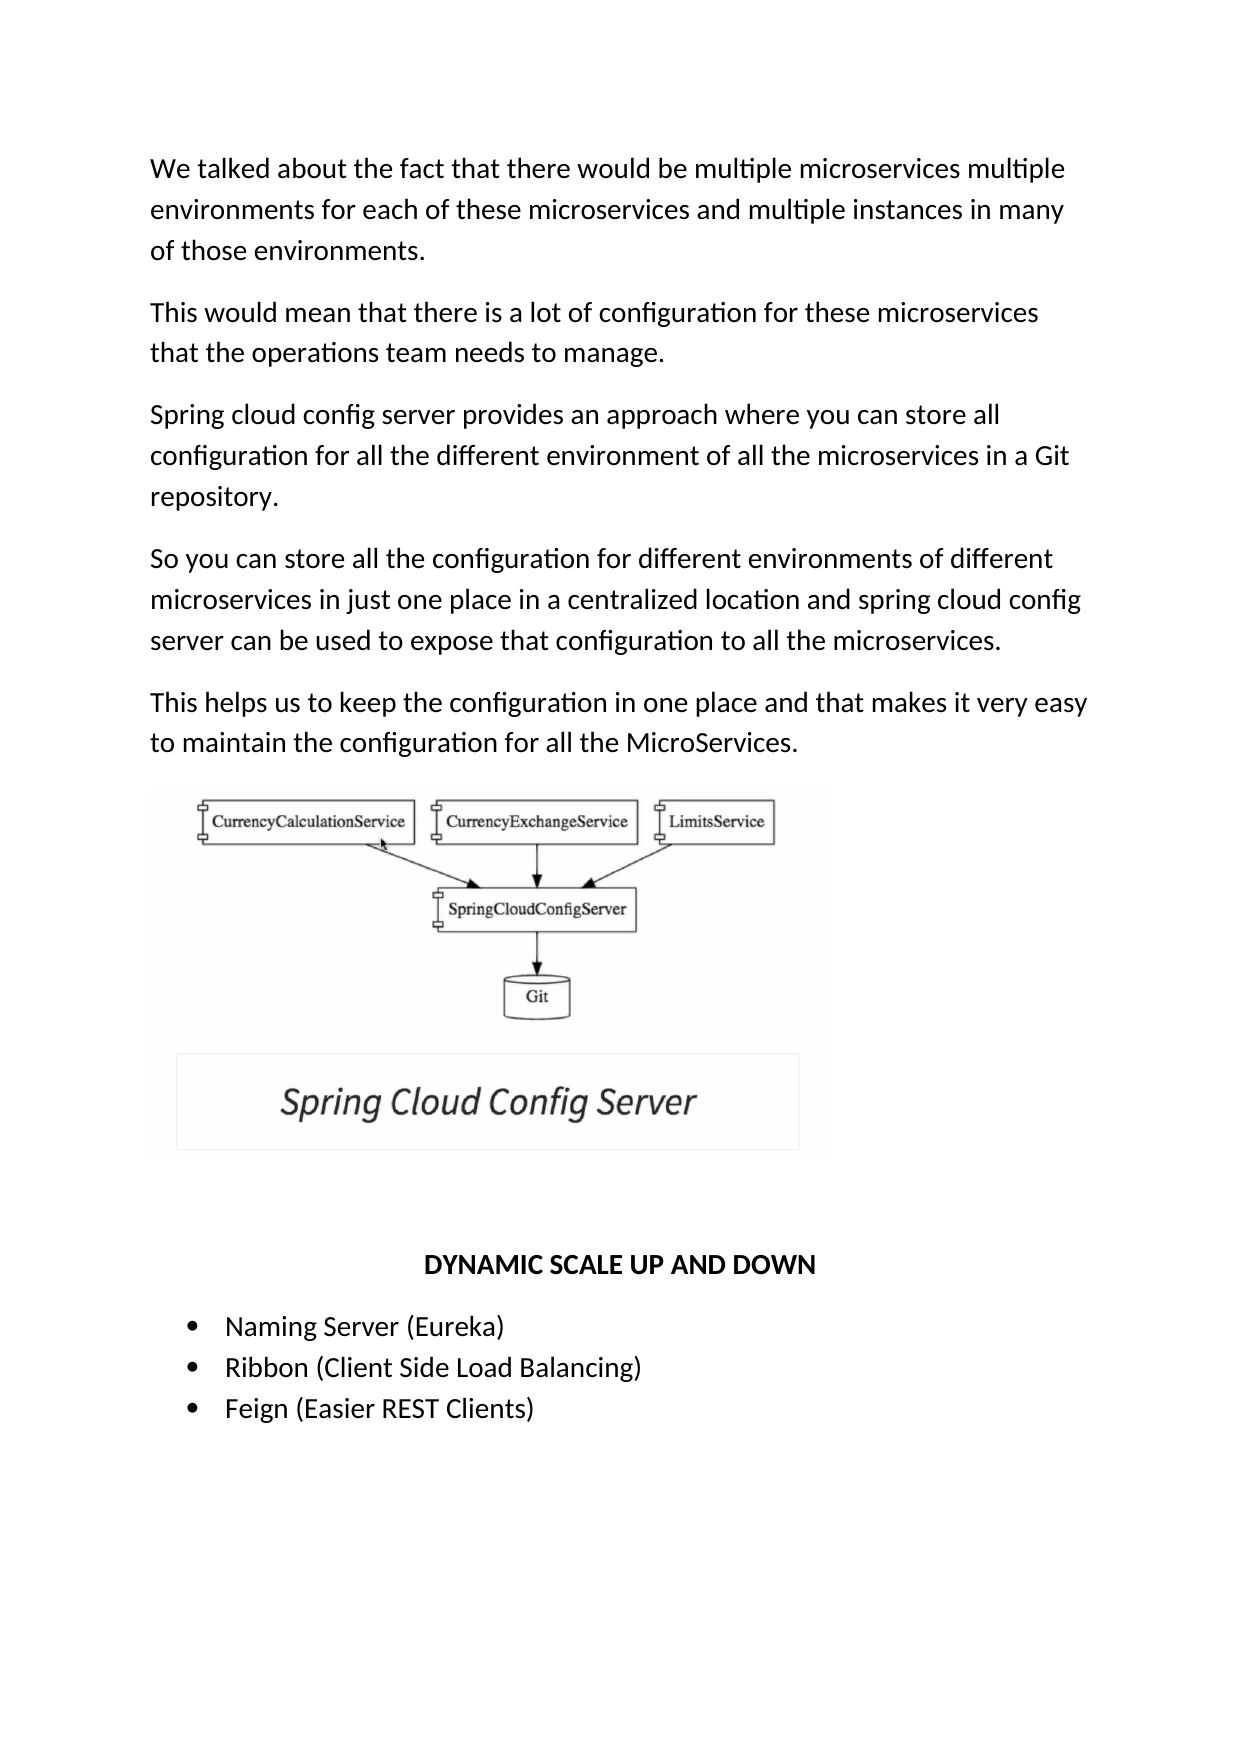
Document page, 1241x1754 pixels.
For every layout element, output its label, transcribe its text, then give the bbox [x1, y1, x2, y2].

picture [150, 786, 832, 1160]
text We talked about the fact that there would be multiple microservices multiple environments for each of these microservices and multiple instances in many of those environments. [150, 150, 1090, 267]
list Feign (Easier REST Clients) [187, 1390, 1090, 1426]
text This would mean that there is a lot of configuration for these microservices that the operations team needs to manage. [150, 294, 1090, 370]
text Spring cloud config server provides an approach where you can store all configuration for all the different environment of all the microservices in a Git repository. [150, 396, 1090, 514]
text DYNAMIC SCALE UP AND DOWN [150, 1246, 1090, 1282]
text This helps us to keep the configuration in one place and that makes it very easy to maintain the configuration for all the MicroServices. [150, 684, 1090, 760]
list Naming Server (Eureka) [187, 1308, 1090, 1344]
text So you can store all the configuration for different environments of different microservices in just one place in a centralized location and spring cloud config server can be used to expose that configuration to all the microservices. [150, 540, 1090, 657]
list Ribbon (Client Side Load Balancing) [187, 1349, 1090, 1385]
